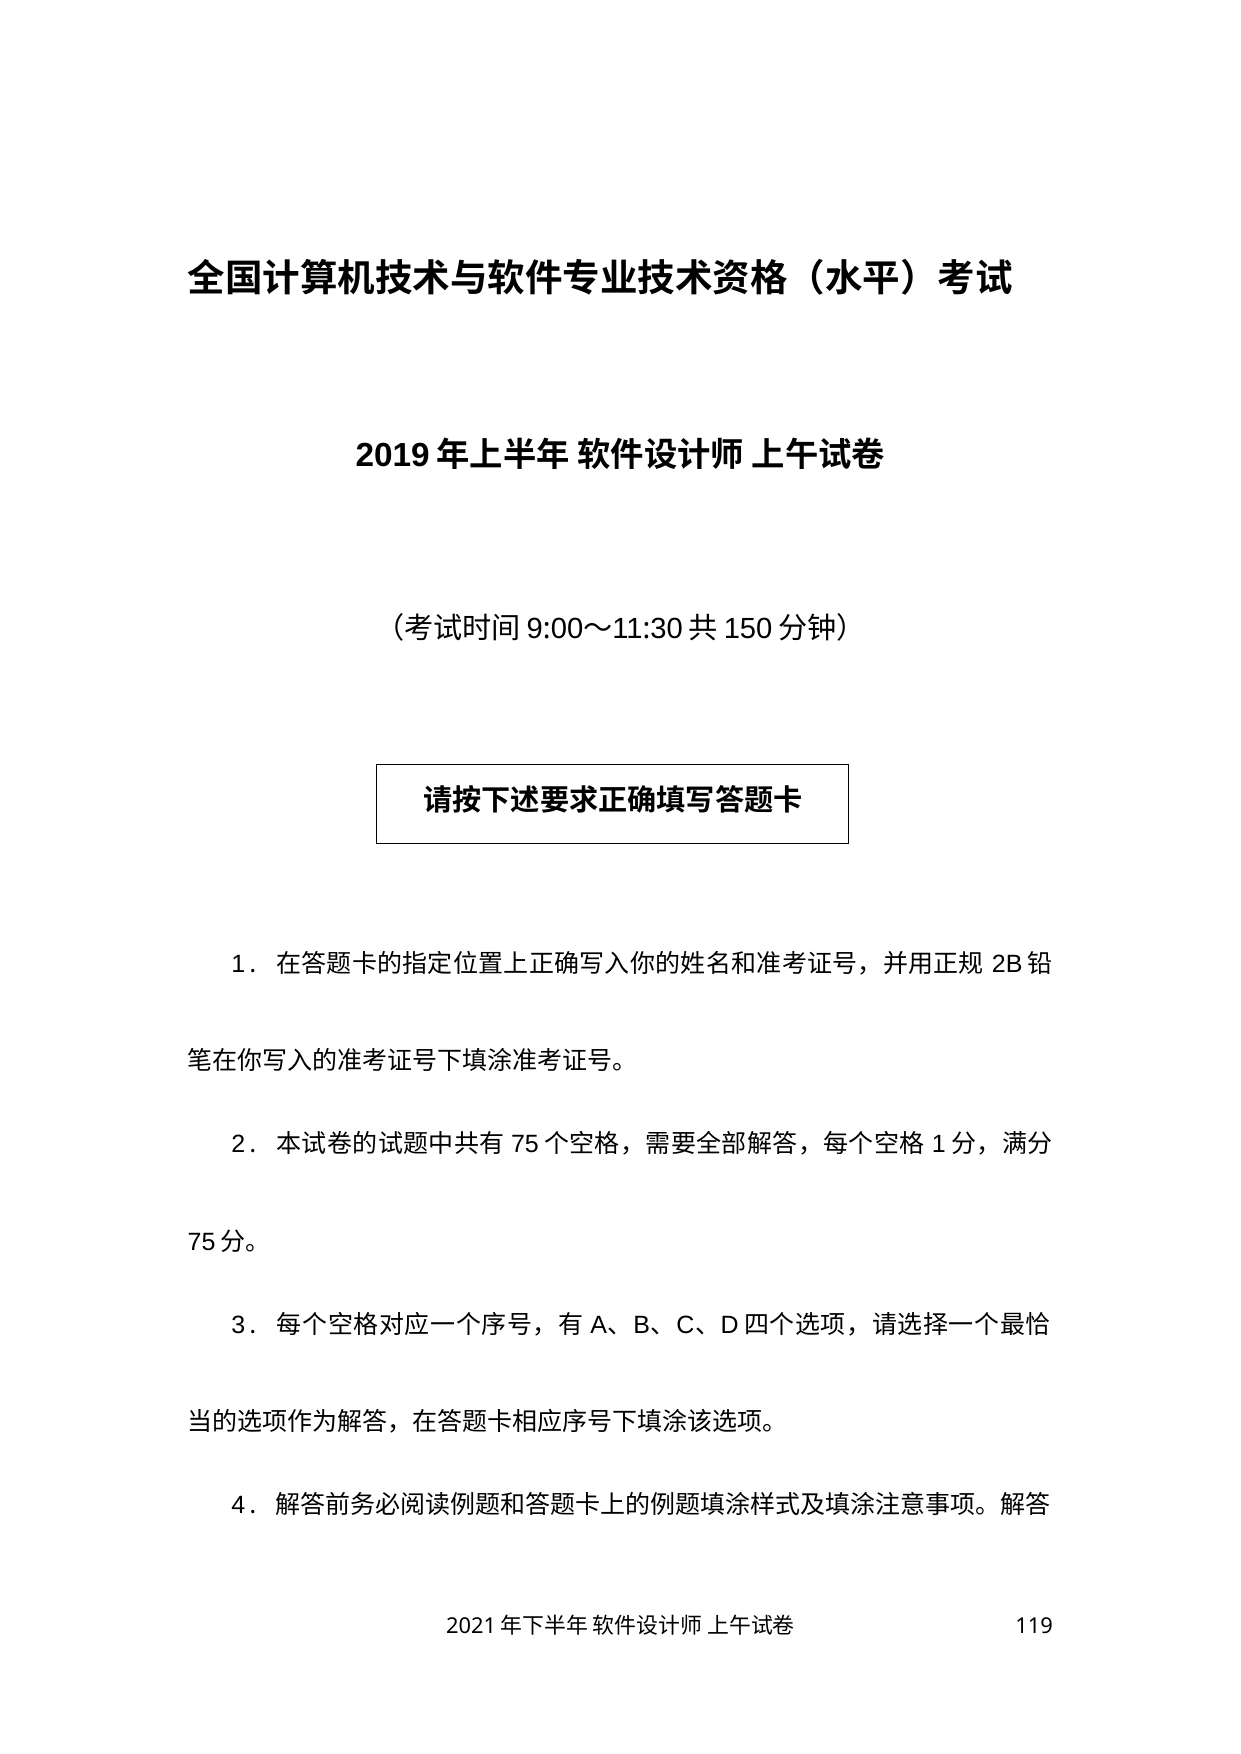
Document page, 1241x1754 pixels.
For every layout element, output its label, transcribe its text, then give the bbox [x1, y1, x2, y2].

text （考试时间9:00～11:30共150分钟） [187, 593, 1053, 658]
text 3. 每个空格对应一个序号，有A、B、C、D四个选项，请选择一个最恰当的选项作为解答，在答题卡相应序号下填涂该选项。 [187, 1290, 1053, 1452]
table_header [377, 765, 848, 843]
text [187, 1471, 1053, 1536]
text 2. 本试卷的试题中共有75个空格，需要全部解答，每个空格1分，满分75分。 [187, 1109, 1053, 1272]
subtitle 2019年上半年 软件设计师 上午试卷 [187, 419, 1053, 484]
text 1. 在答题卡的指定位置上正确写入你的姓名和准考证号，并用正规2B铅笔在你写入的准考证号下填涂准考证号。 [187, 929, 1053, 1091]
text 全国计算机技术与软件专业技术资格（水平）考试 [187, 243, 1053, 308]
